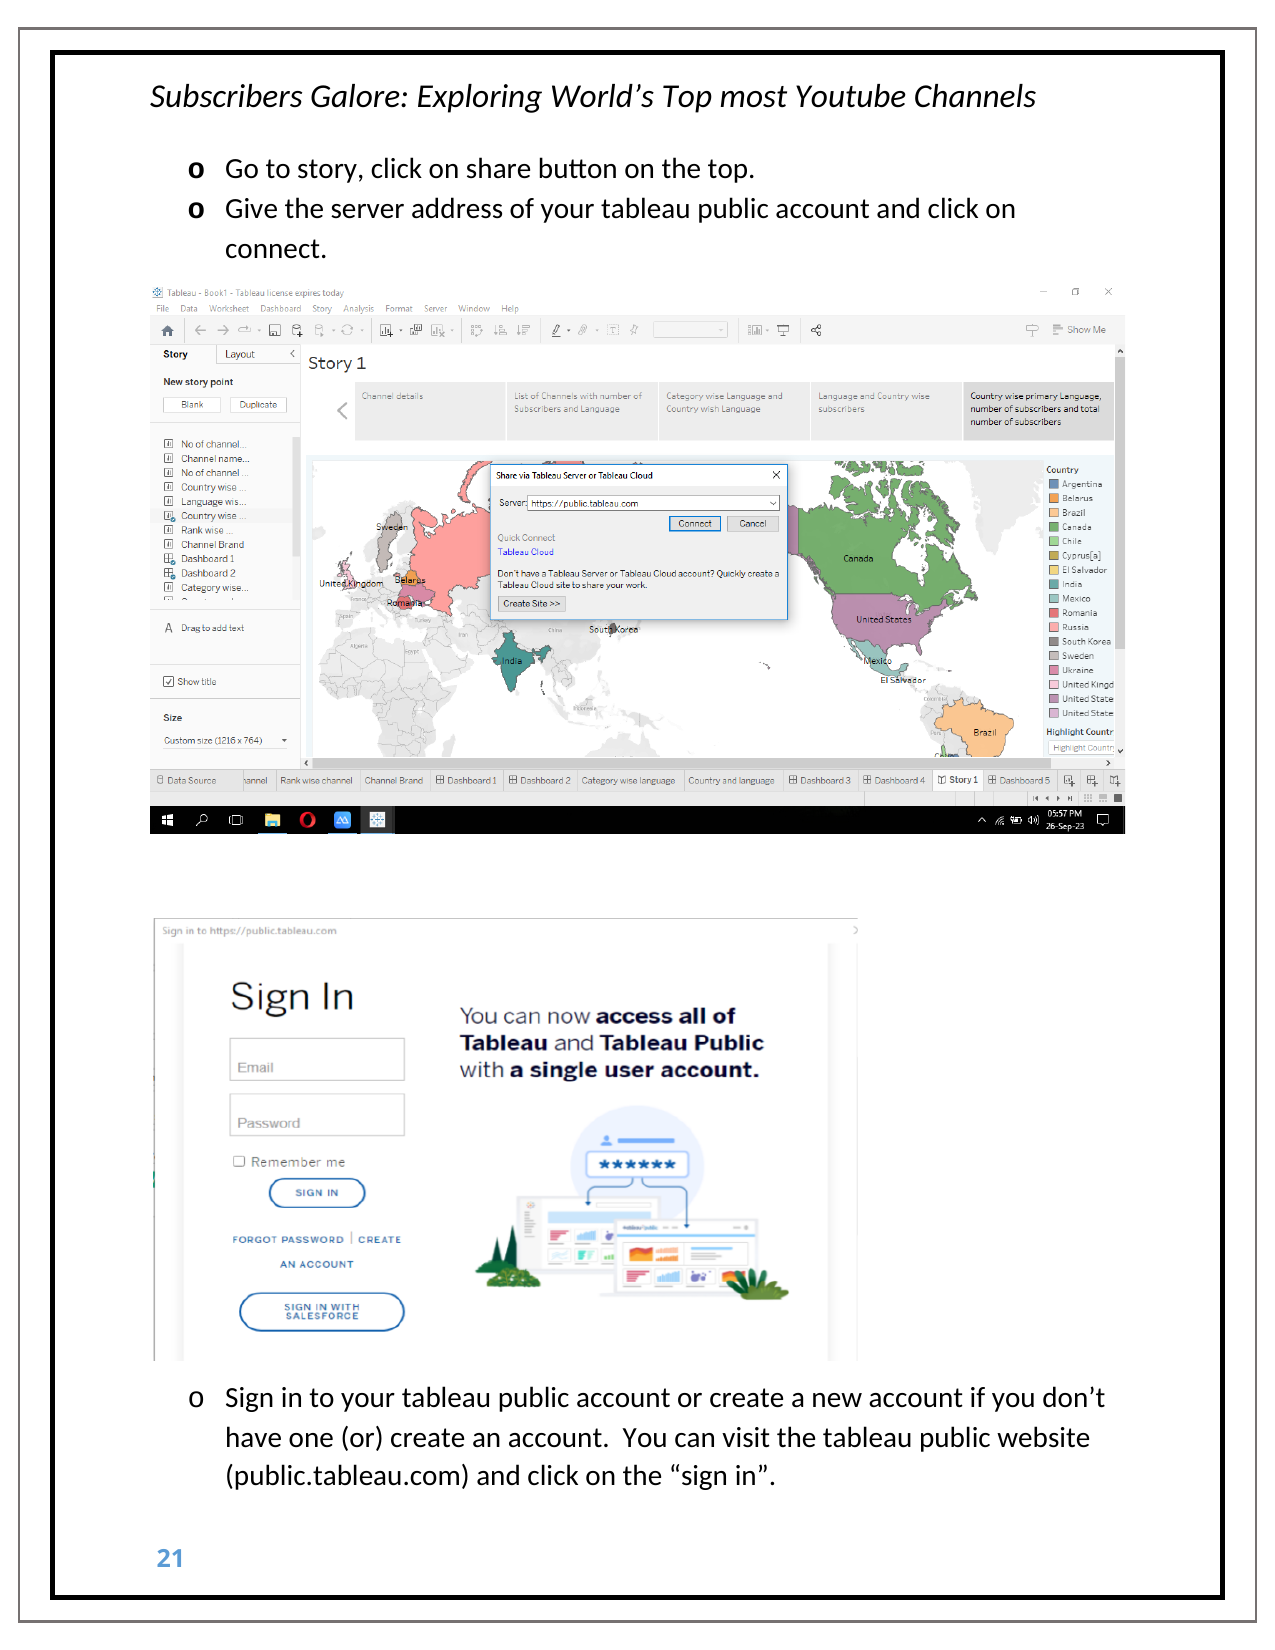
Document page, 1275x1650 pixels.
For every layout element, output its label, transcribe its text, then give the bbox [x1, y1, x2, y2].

picture [150, 285, 1125, 834]
picture [150, 918, 858, 1361]
list Give the server address of your tableau public account and click on connect. [187, 190, 1125, 266]
list Sign in to your tableau public account or create a new account if you don’t have one (or) create an account. You can visit the tableau public website (public.tableau.com) and click on the “sign in”. [187, 1379, 1125, 1493]
list Go to story, click on share button on the top. [187, 150, 1125, 187]
